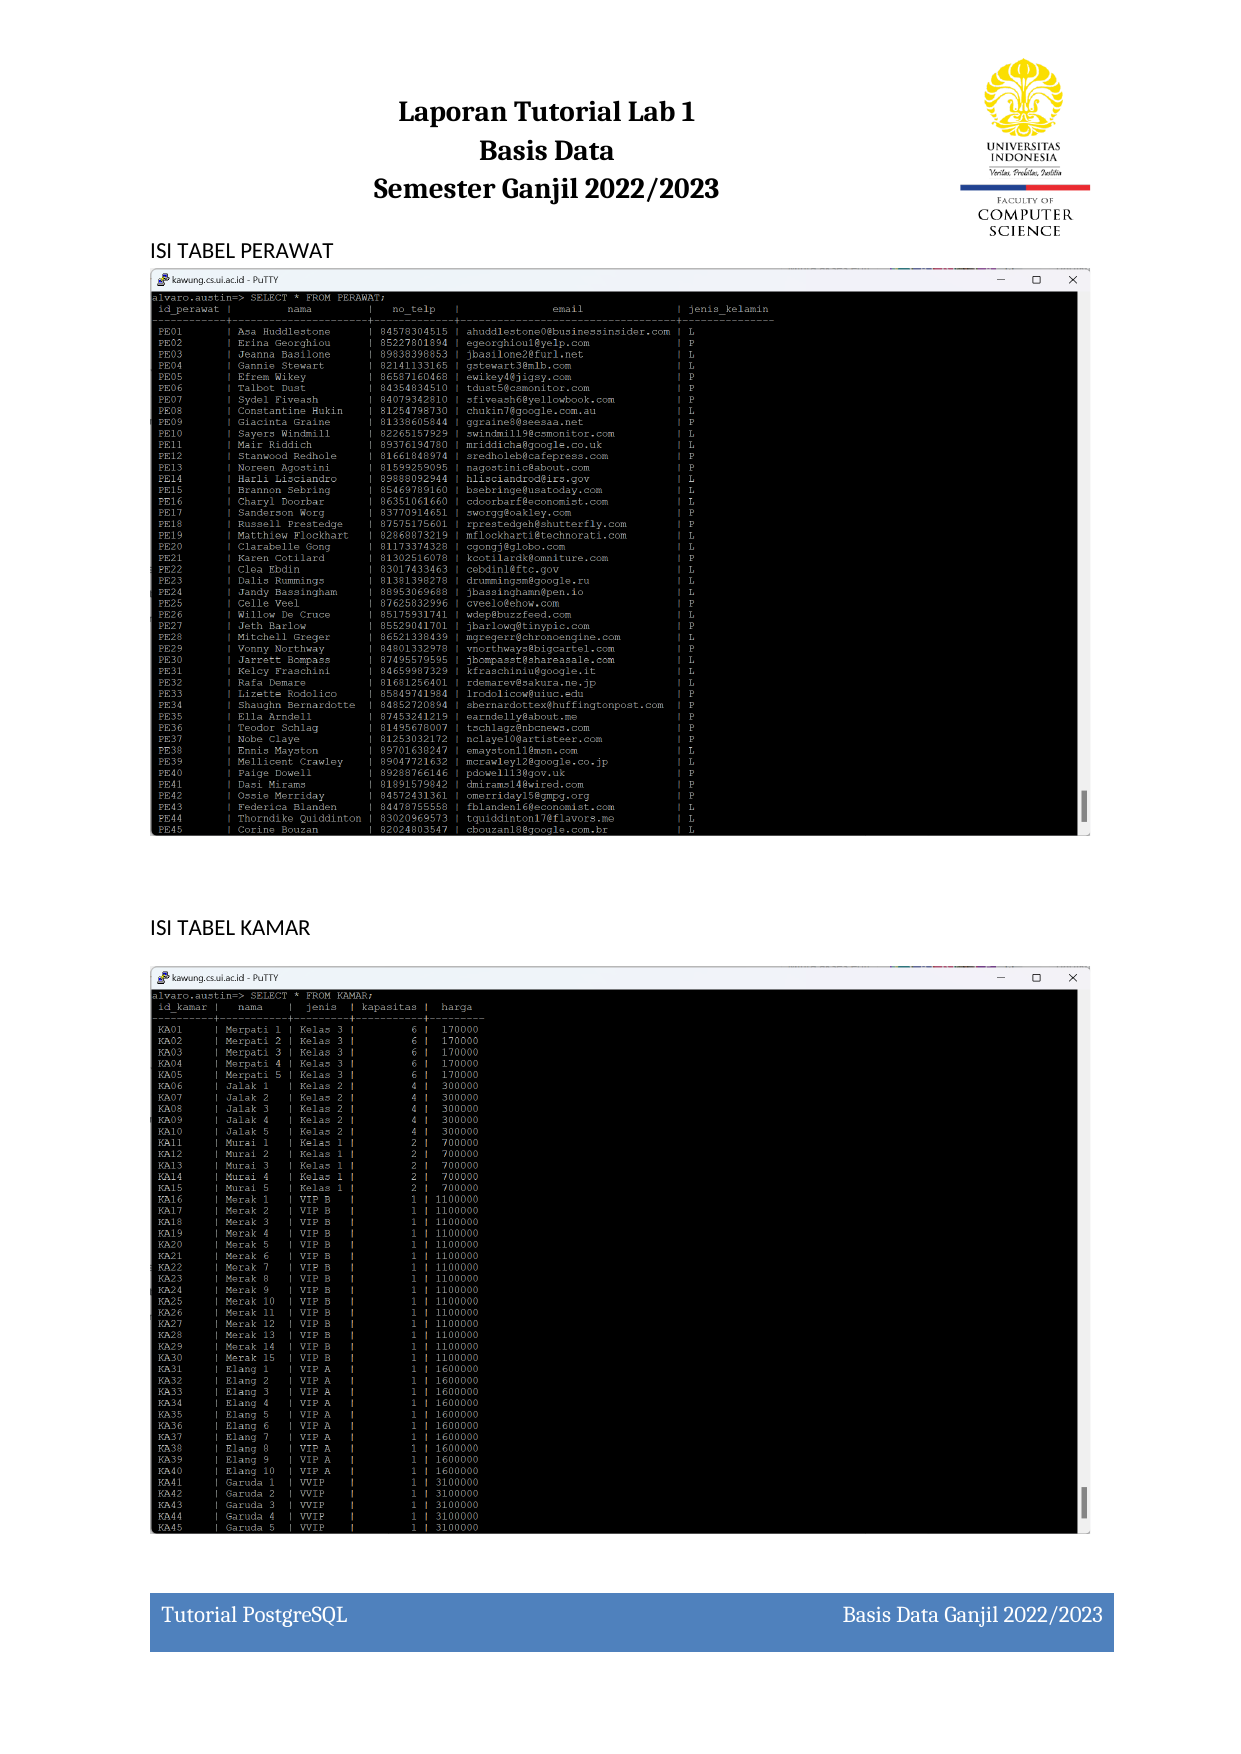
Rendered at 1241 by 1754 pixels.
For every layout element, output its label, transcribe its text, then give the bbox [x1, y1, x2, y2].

picture [150, 966, 1091, 1534]
text ISI TABEL KAMAR [150, 913, 1090, 941]
text ISI TABEL PERAWAT [150, 236, 1090, 268]
picture [150, 268, 1091, 836]
picture [960, 58, 1091, 236]
